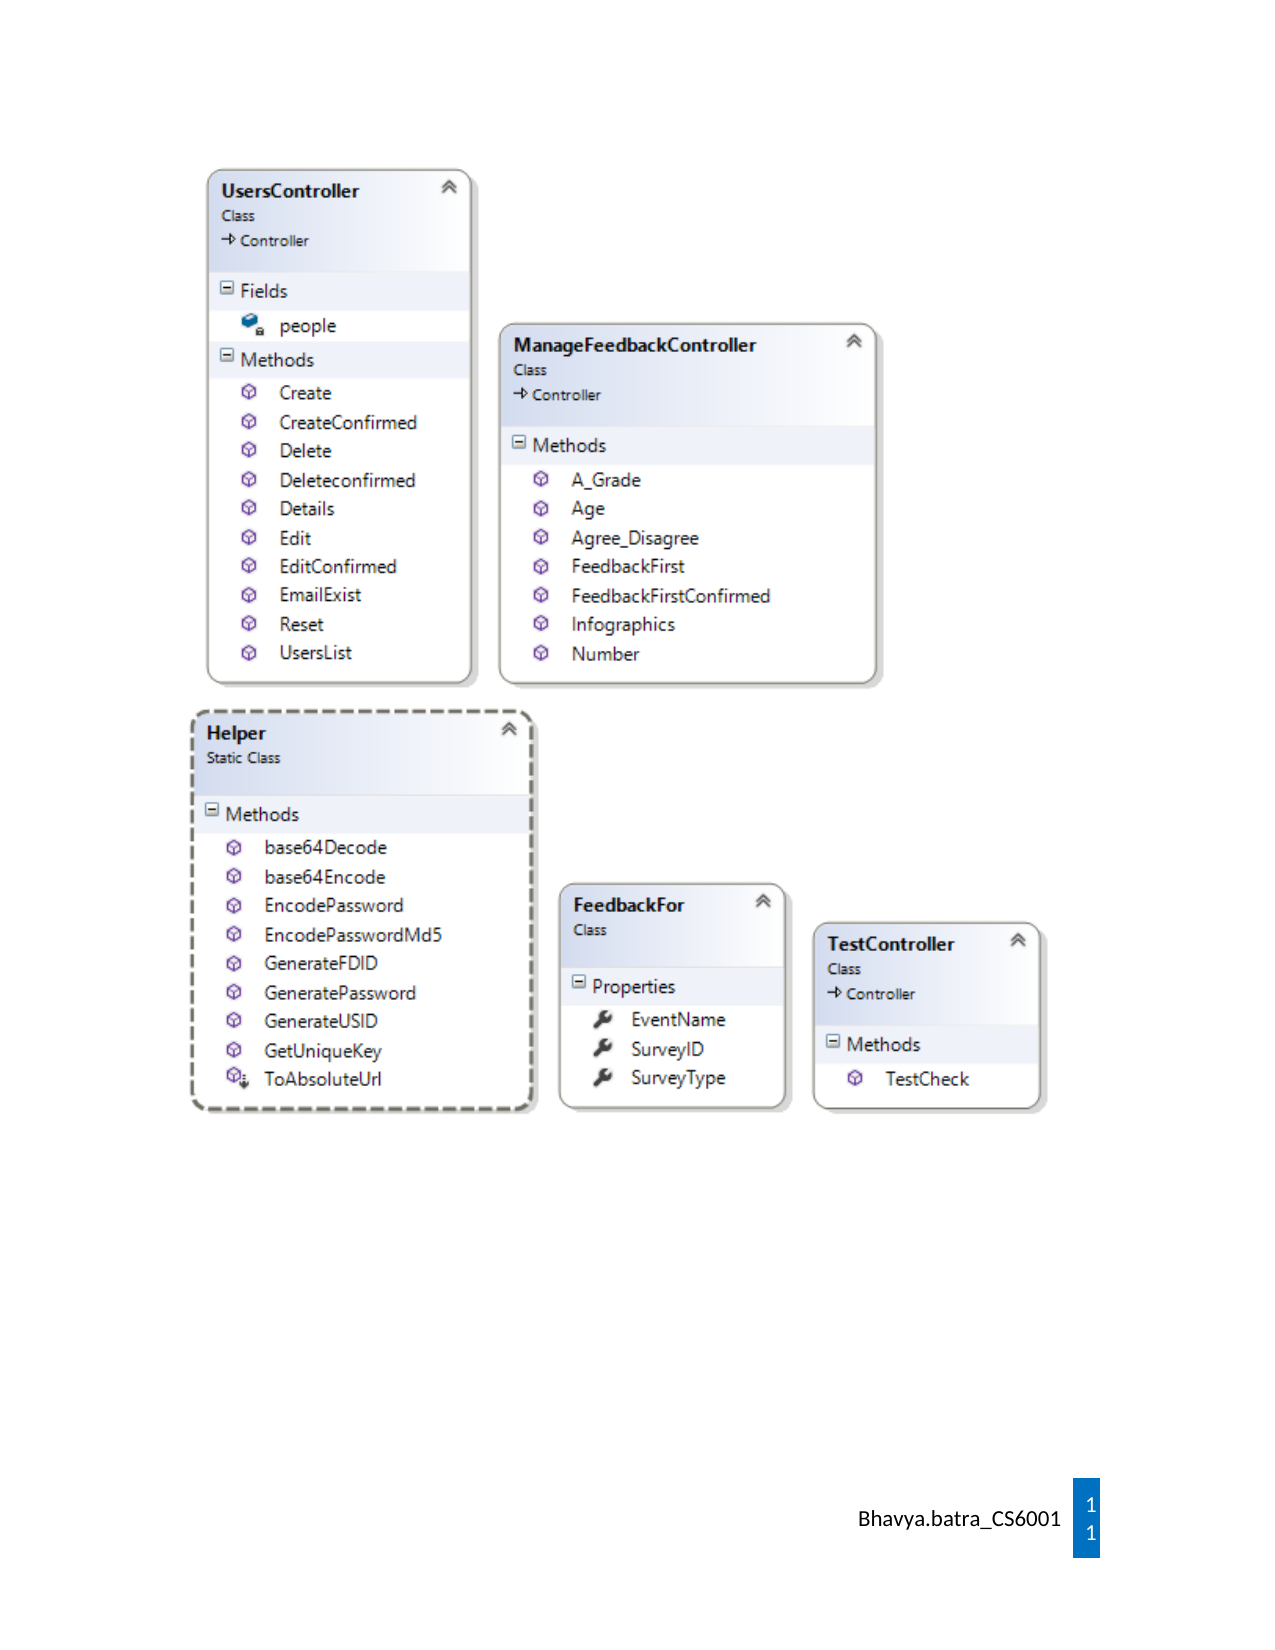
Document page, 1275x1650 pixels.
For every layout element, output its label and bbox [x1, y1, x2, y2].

picture [177, 154, 1054, 1122]
